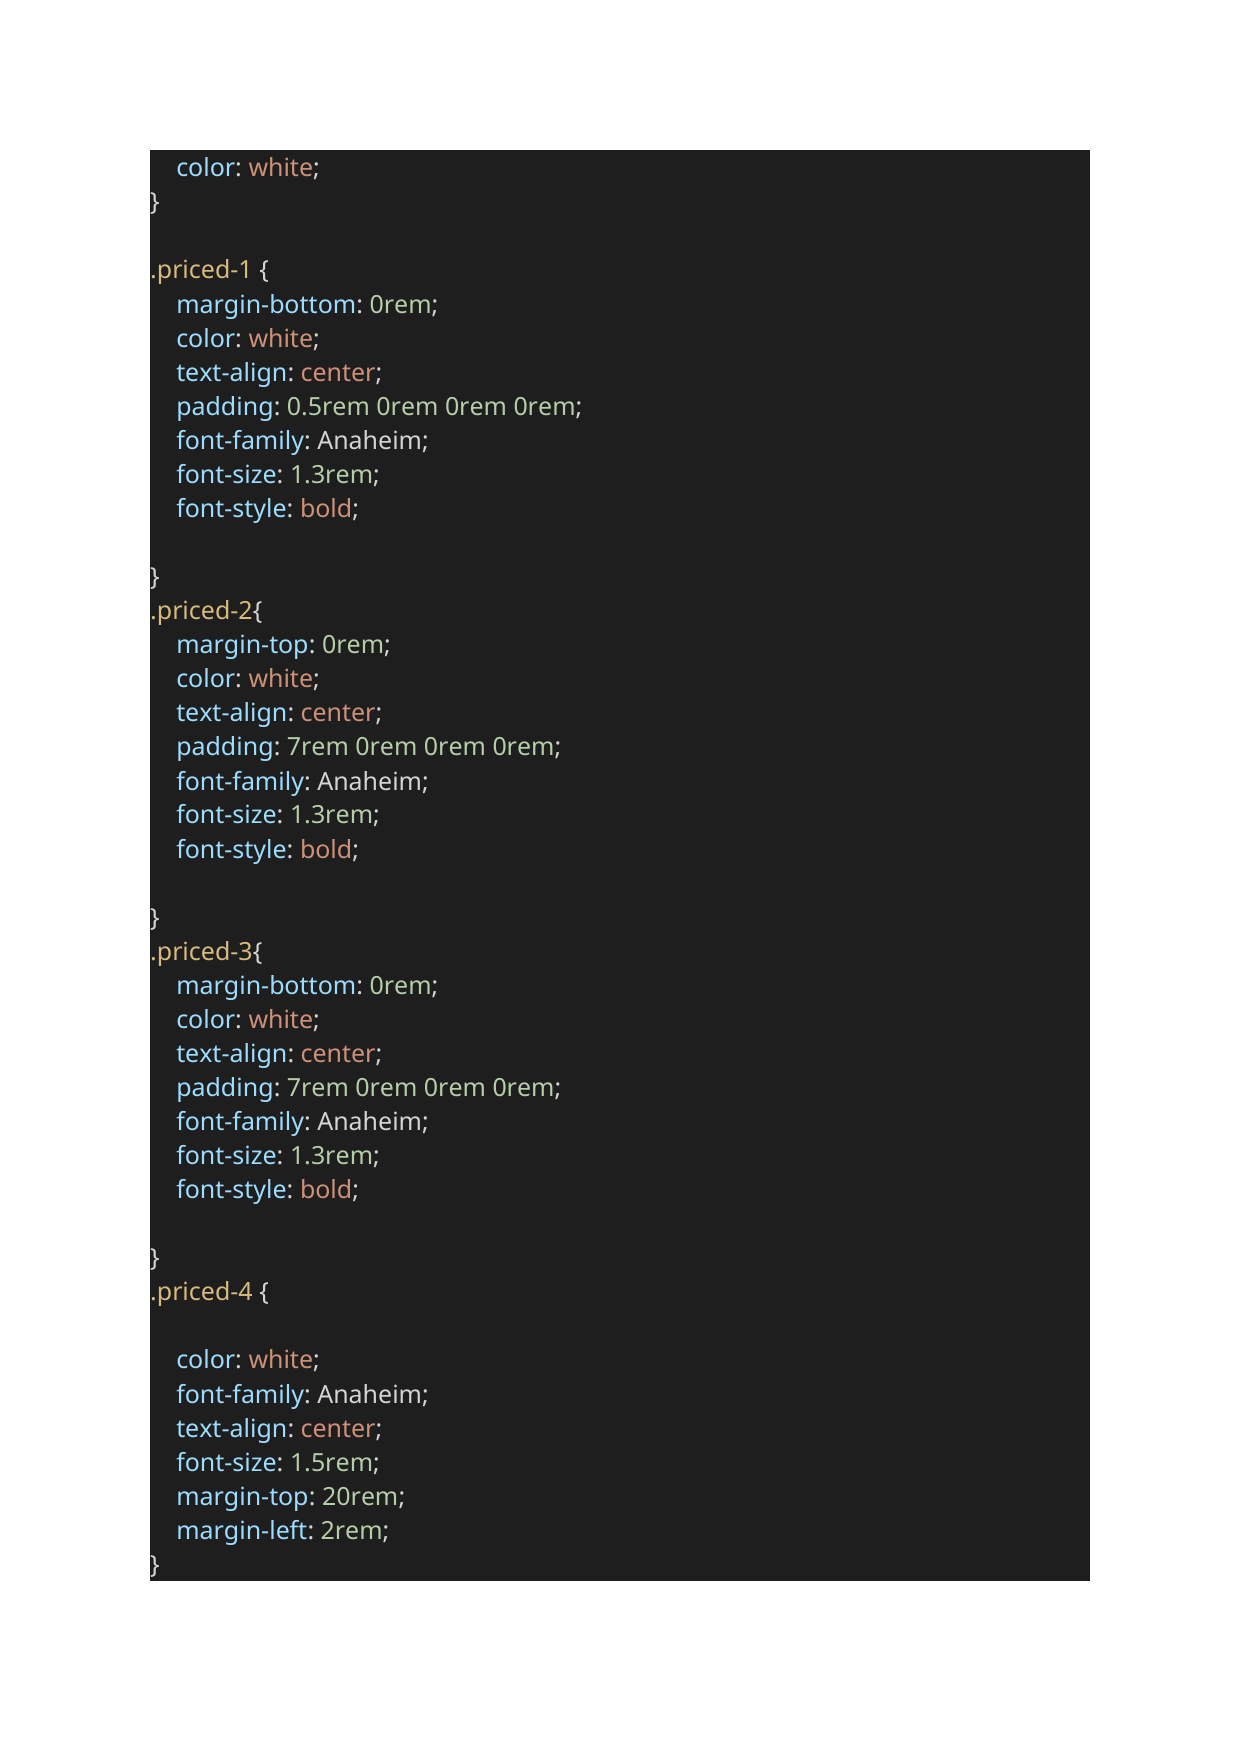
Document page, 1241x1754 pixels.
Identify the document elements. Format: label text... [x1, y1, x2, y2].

text font-size: 1.5rem; [150, 1444, 1090, 1478]
text text-align: center; [150, 1036, 1090, 1070]
text color: white; [150, 320, 1090, 354]
text } [150, 559, 1090, 593]
text font-size: 1.3rem; [150, 457, 1090, 491]
text font-style: bold; [150, 831, 1090, 865]
text text-align: center; [150, 354, 1090, 388]
text margin-bottom: 0rem; [150, 286, 1090, 320]
text } [150, 899, 1090, 933]
text font-family: Anaheim; [150, 1376, 1090, 1410]
text .priced-3{ [150, 933, 1090, 967]
text .priced-1 { [150, 252, 1090, 286]
text text-align: center; [150, 695, 1090, 729]
text color: white; [150, 150, 1090, 184]
text padding: 0.5rem 0rem 0rem 0rem; [150, 388, 1090, 422]
text margin-top: 20rem; [150, 1478, 1090, 1512]
text } [150, 1547, 1090, 1581]
text margin-top: 0rem; [150, 627, 1090, 661]
text color: white; [150, 1002, 1090, 1036]
text font-family: Anaheim; [150, 763, 1090, 797]
text font-family: Anaheim; [150, 1104, 1090, 1138]
text font-style: bold; [150, 491, 1090, 525]
text .priced-4 { [150, 1274, 1090, 1308]
text padding: 7rem 0rem 0rem 0rem; [150, 729, 1090, 763]
text color: white; [150, 661, 1090, 695]
text .priced-2{ [150, 593, 1090, 627]
text font-style: bold; [150, 1172, 1090, 1206]
text color: white; [150, 1342, 1090, 1376]
text font-size: 1.3rem; [150, 797, 1090, 831]
text font-size: 1.3rem; [150, 1138, 1090, 1172]
text padding: 7rem 0rem 0rem 0rem; [150, 1070, 1090, 1104]
text font-family: Anaheim; [150, 422, 1090, 457]
text } [150, 184, 1090, 218]
text } [150, 1240, 1090, 1274]
text margin-bottom: 0rem; [150, 967, 1090, 1002]
text text-align: center; [150, 1410, 1090, 1444]
text margin-left: 2rem; [150, 1512, 1090, 1547]
